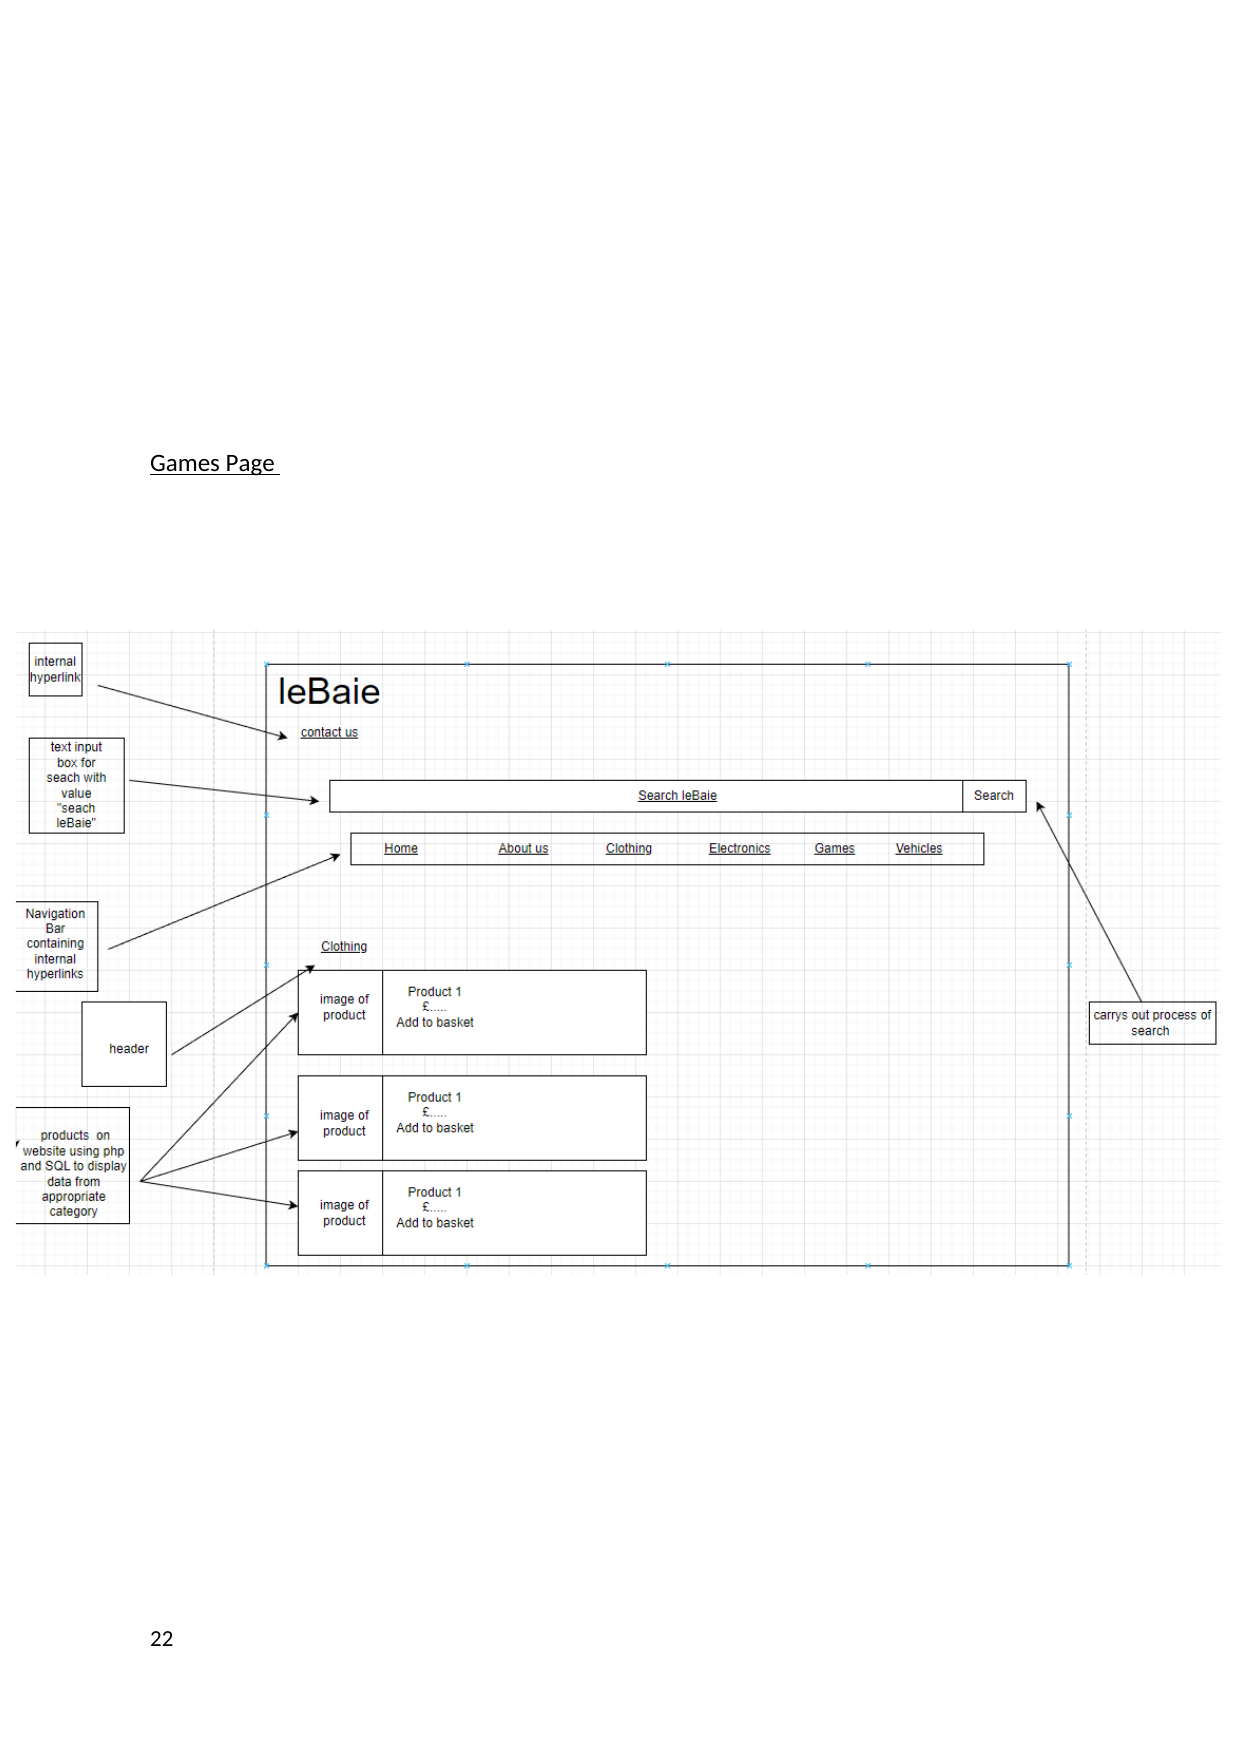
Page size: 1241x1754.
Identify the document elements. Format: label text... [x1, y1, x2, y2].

picture [15, 630, 1221, 1274]
text Games Page [150, 447, 1090, 478]
